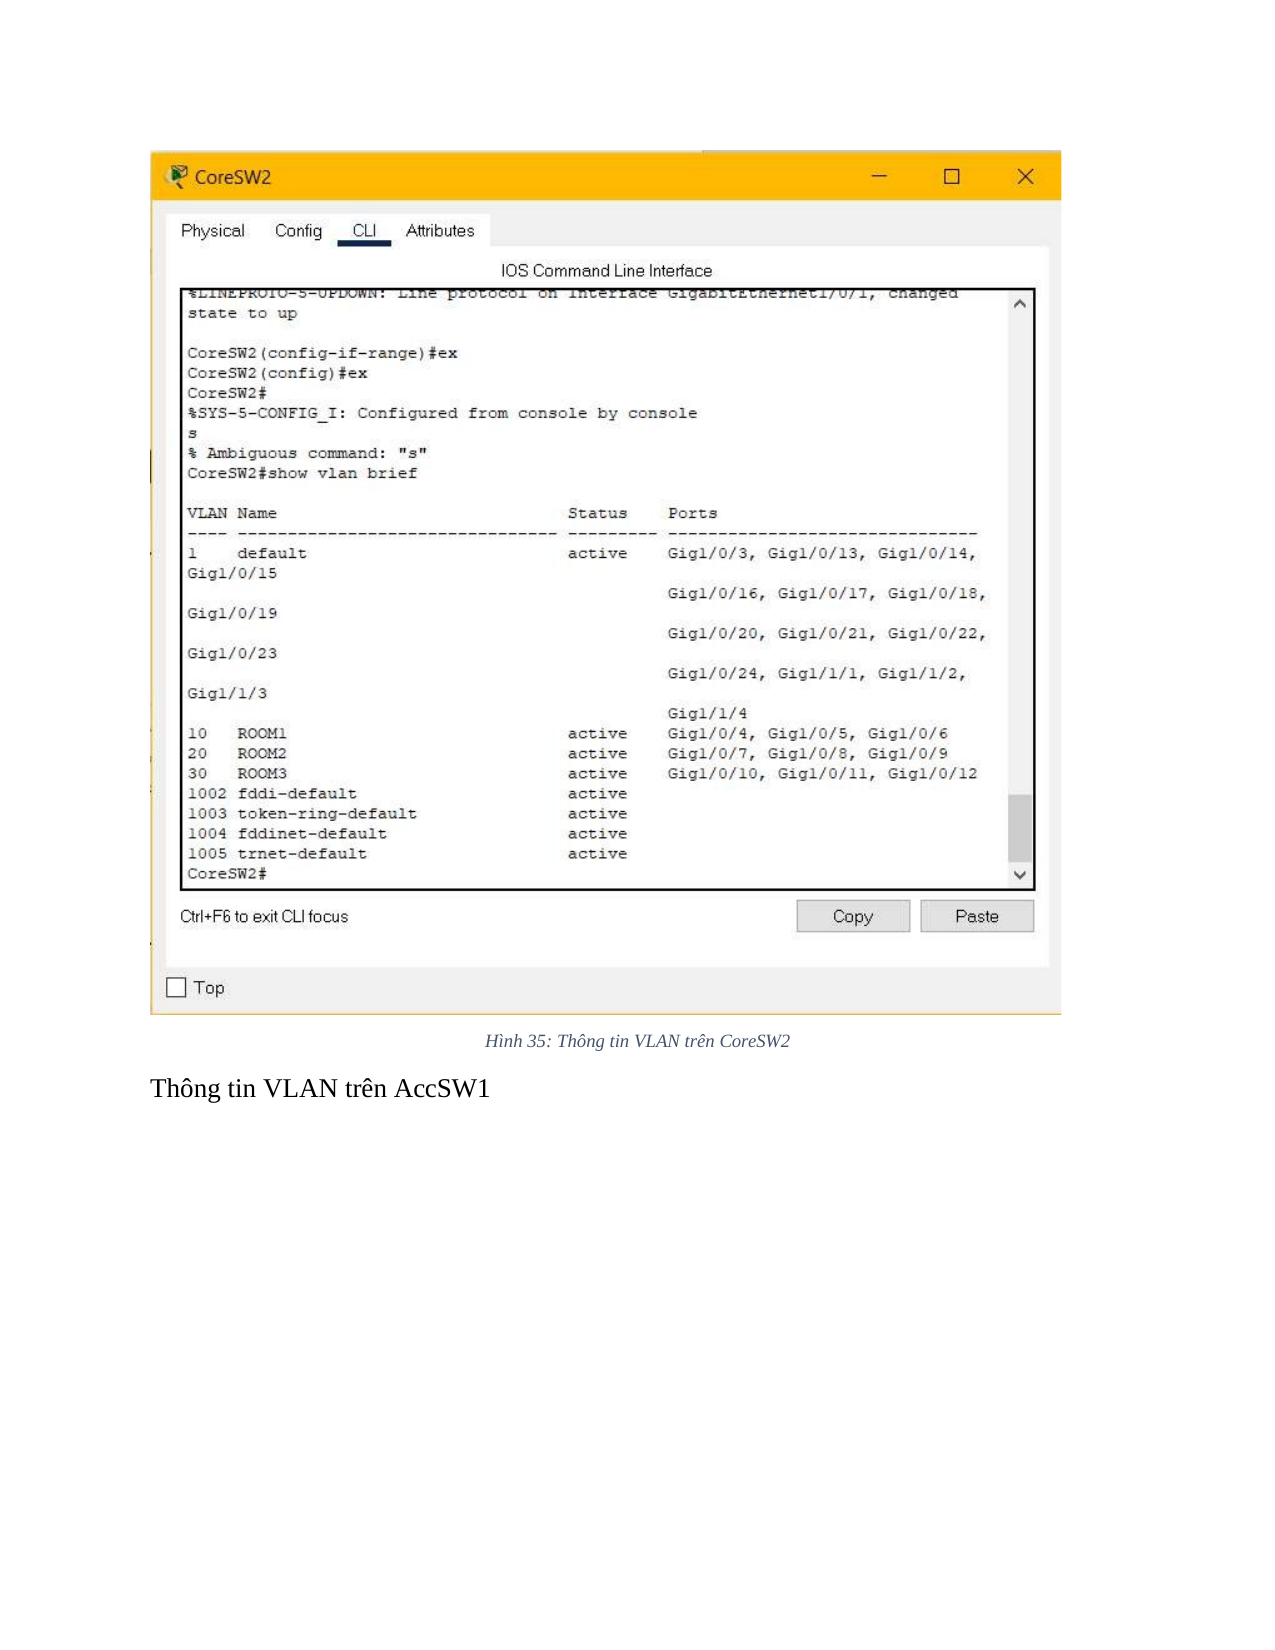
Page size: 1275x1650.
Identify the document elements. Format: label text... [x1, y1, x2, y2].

picture [150, 150, 1062, 1015]
text Hình 35: Thông tin VLAN trên CoreSW2 [127, 1029, 1148, 1051]
text Thông tin VLAN trên AccSW1 [150, 1072, 1189, 1103]
